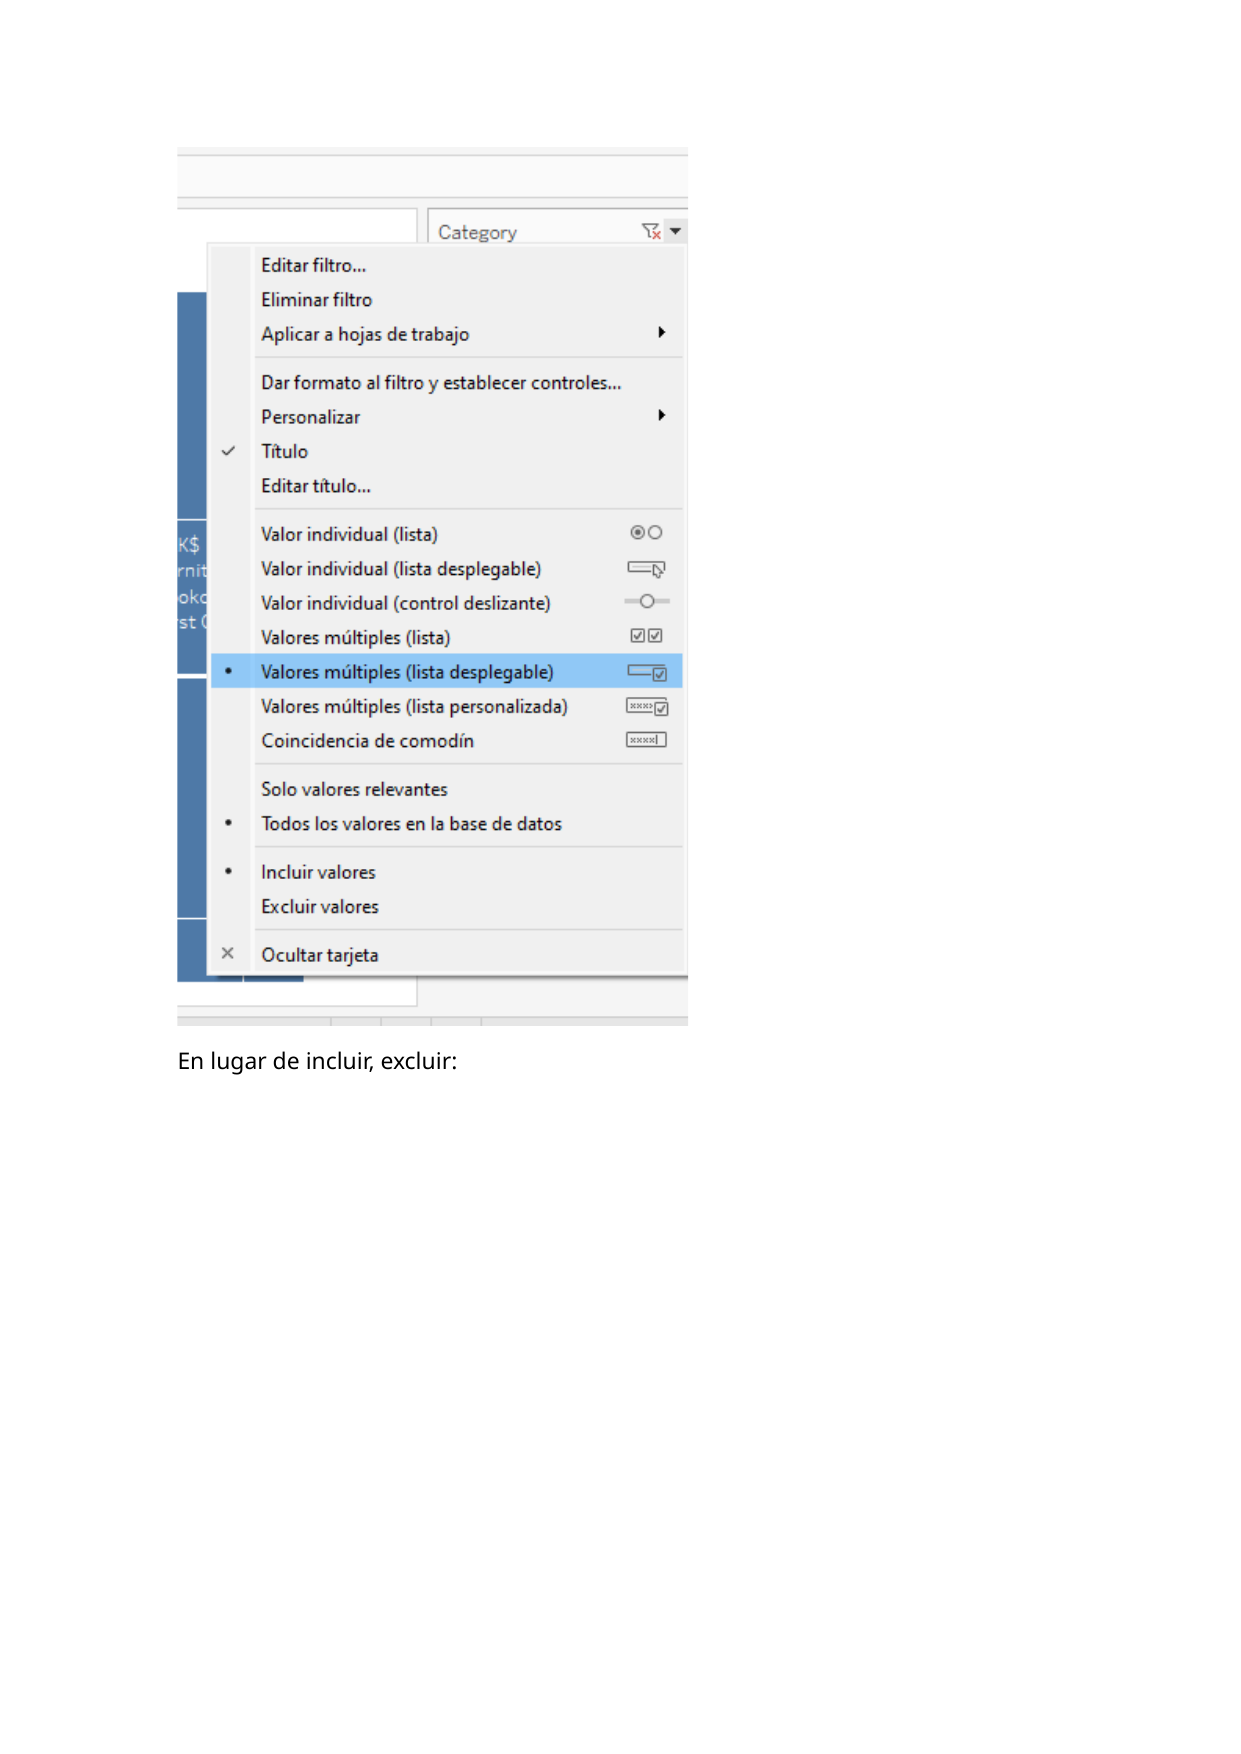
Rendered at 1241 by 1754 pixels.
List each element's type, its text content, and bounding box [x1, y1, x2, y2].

text En lugar de incluir, excluir: [177, 1045, 1063, 1076]
picture [177, 147, 689, 1026]
